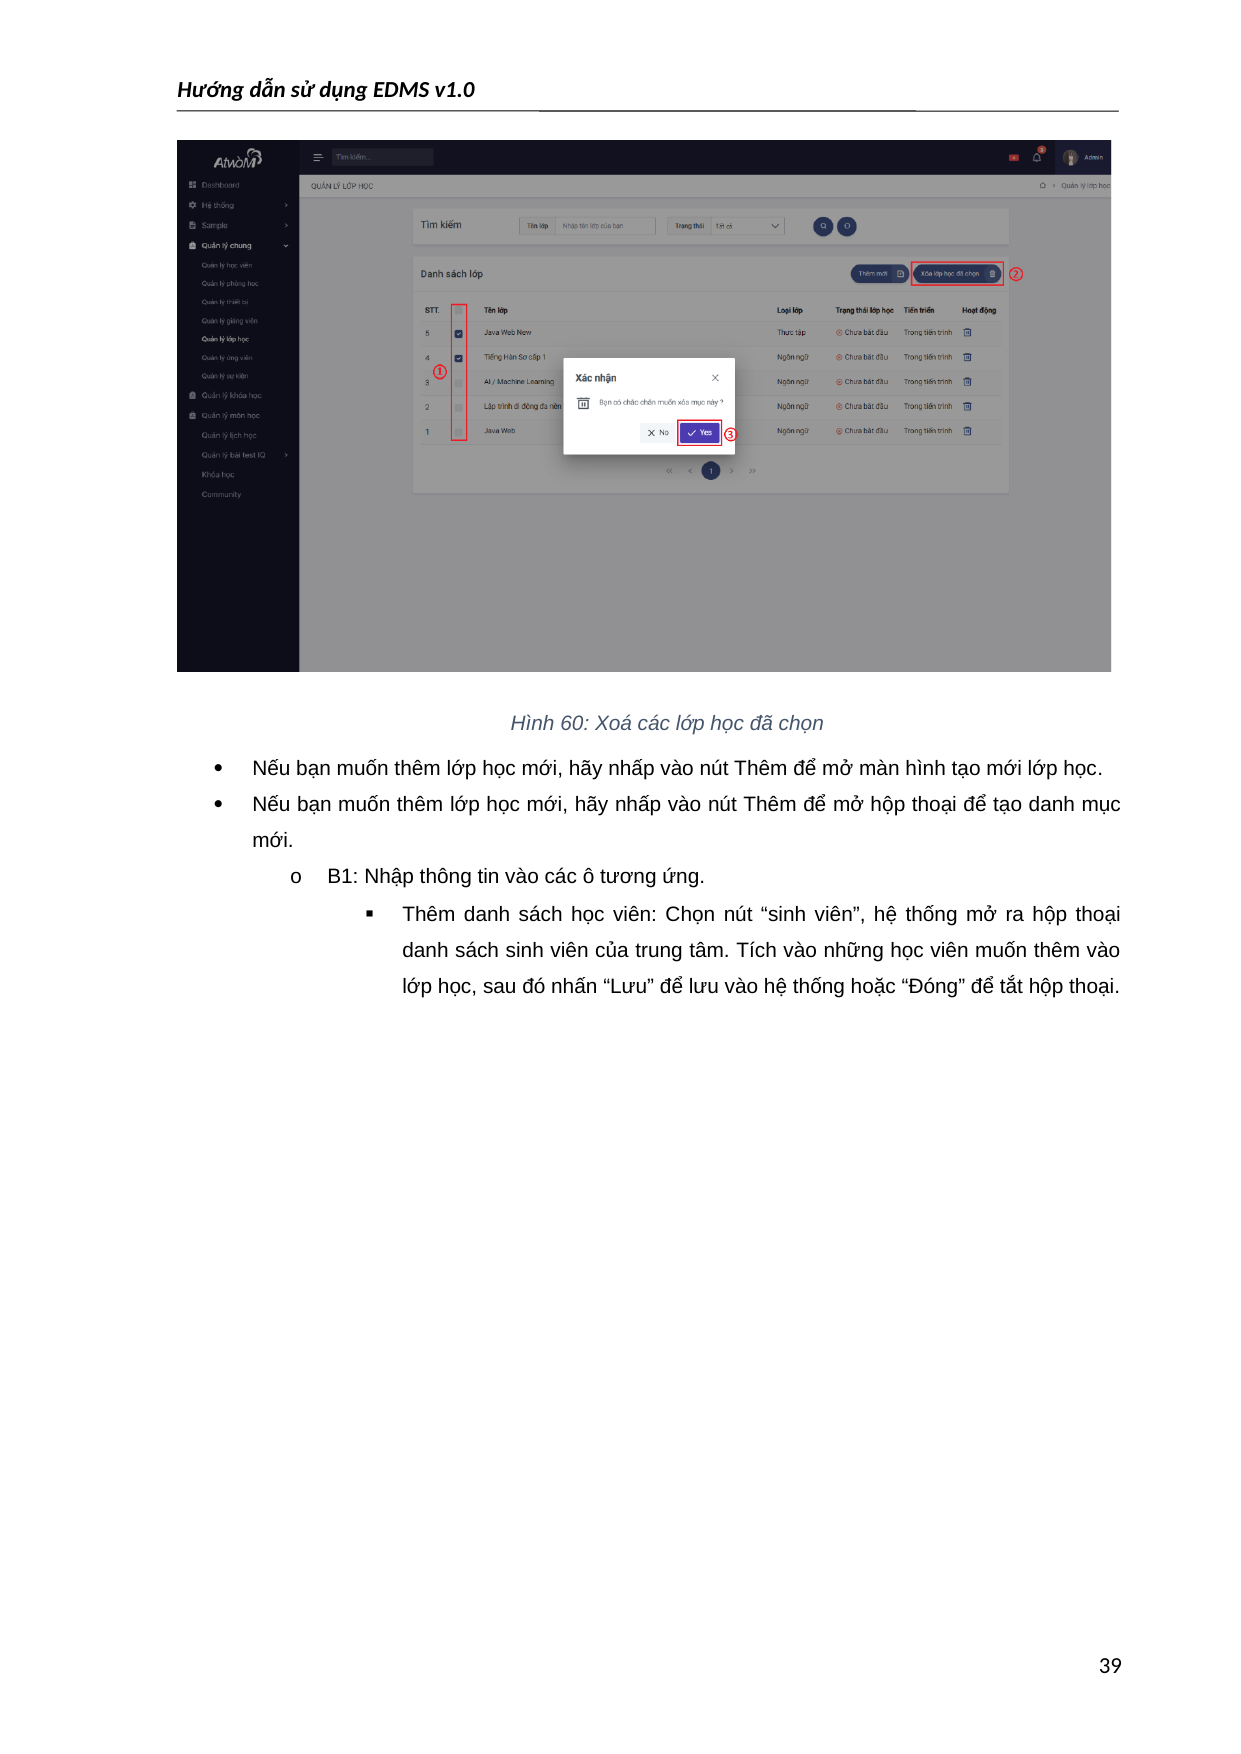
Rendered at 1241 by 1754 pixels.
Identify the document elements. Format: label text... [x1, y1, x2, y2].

text Hình 3.6.3 : Xoá các lớp học đã chọn [214, 711, 1122, 734]
list Thêm danh sách học viên: Chọn nút “sinh viên”, hệ thống mở ra hộp thoại danh sách sinh viên của trung tâm. Tích vào những học viên muốn thêm vào lớp học, sau đó nhấn “Lưu” để lưu vào hệ thống hoặc “Đóng” để tắt hộp thoại. [364, 902, 1122, 998]
list Nếu bạn muốn thêm lớp học mới, hãy nhấp vào nút Thêm để mở màn hình tạo mới lớp học. [214, 755, 1122, 779]
list Nếu bạn muốn thêm lớp học mới, hãy nhấp vào nút Thêm để mở hộp thoại để tạo danh mục mới. [214, 791, 1122, 851]
list B1: Nhập thông tin vào các ô tương ứng. [289, 863, 1122, 889]
picture [177, 140, 1122, 672]
